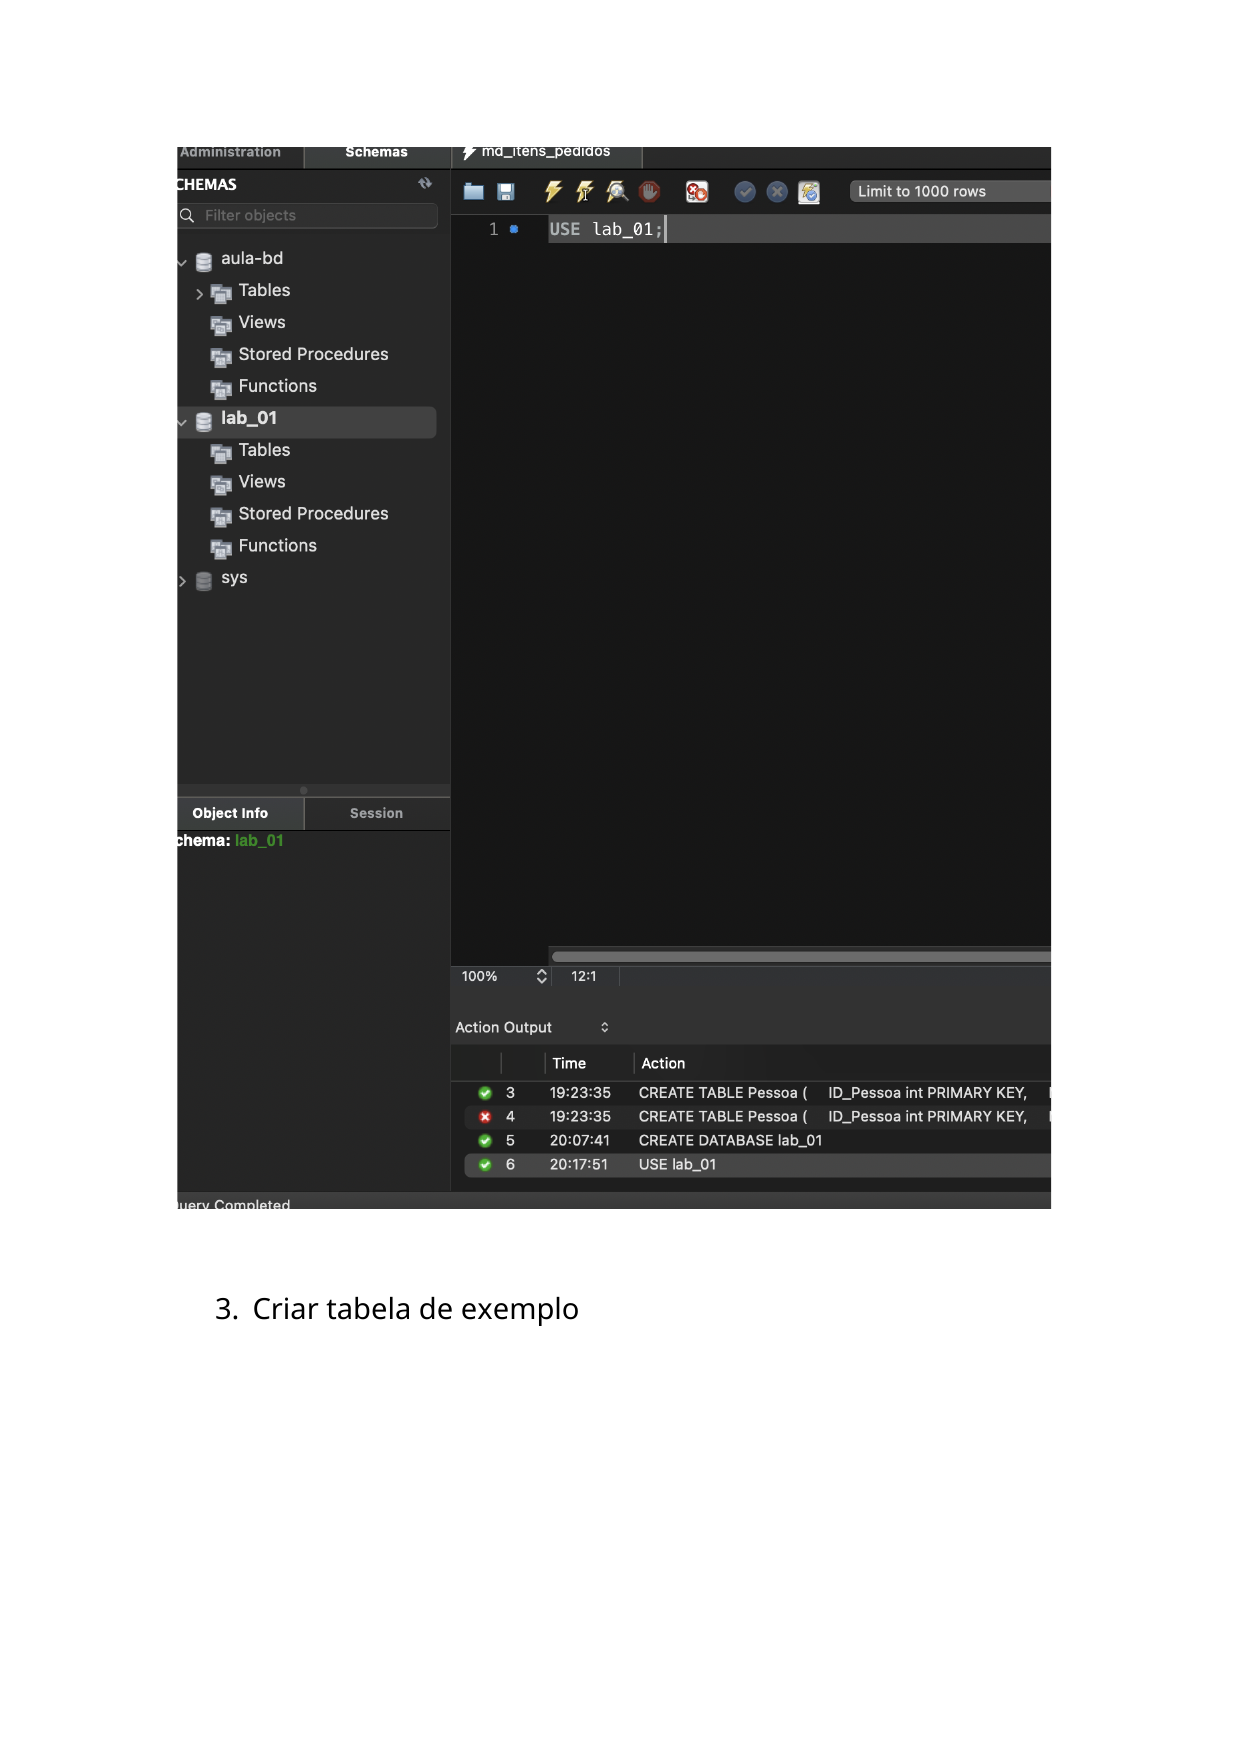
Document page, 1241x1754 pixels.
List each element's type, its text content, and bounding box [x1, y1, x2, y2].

list Criar tabela de exemplo [215, 1288, 1063, 1328]
picture [177, 147, 1052, 1209]
